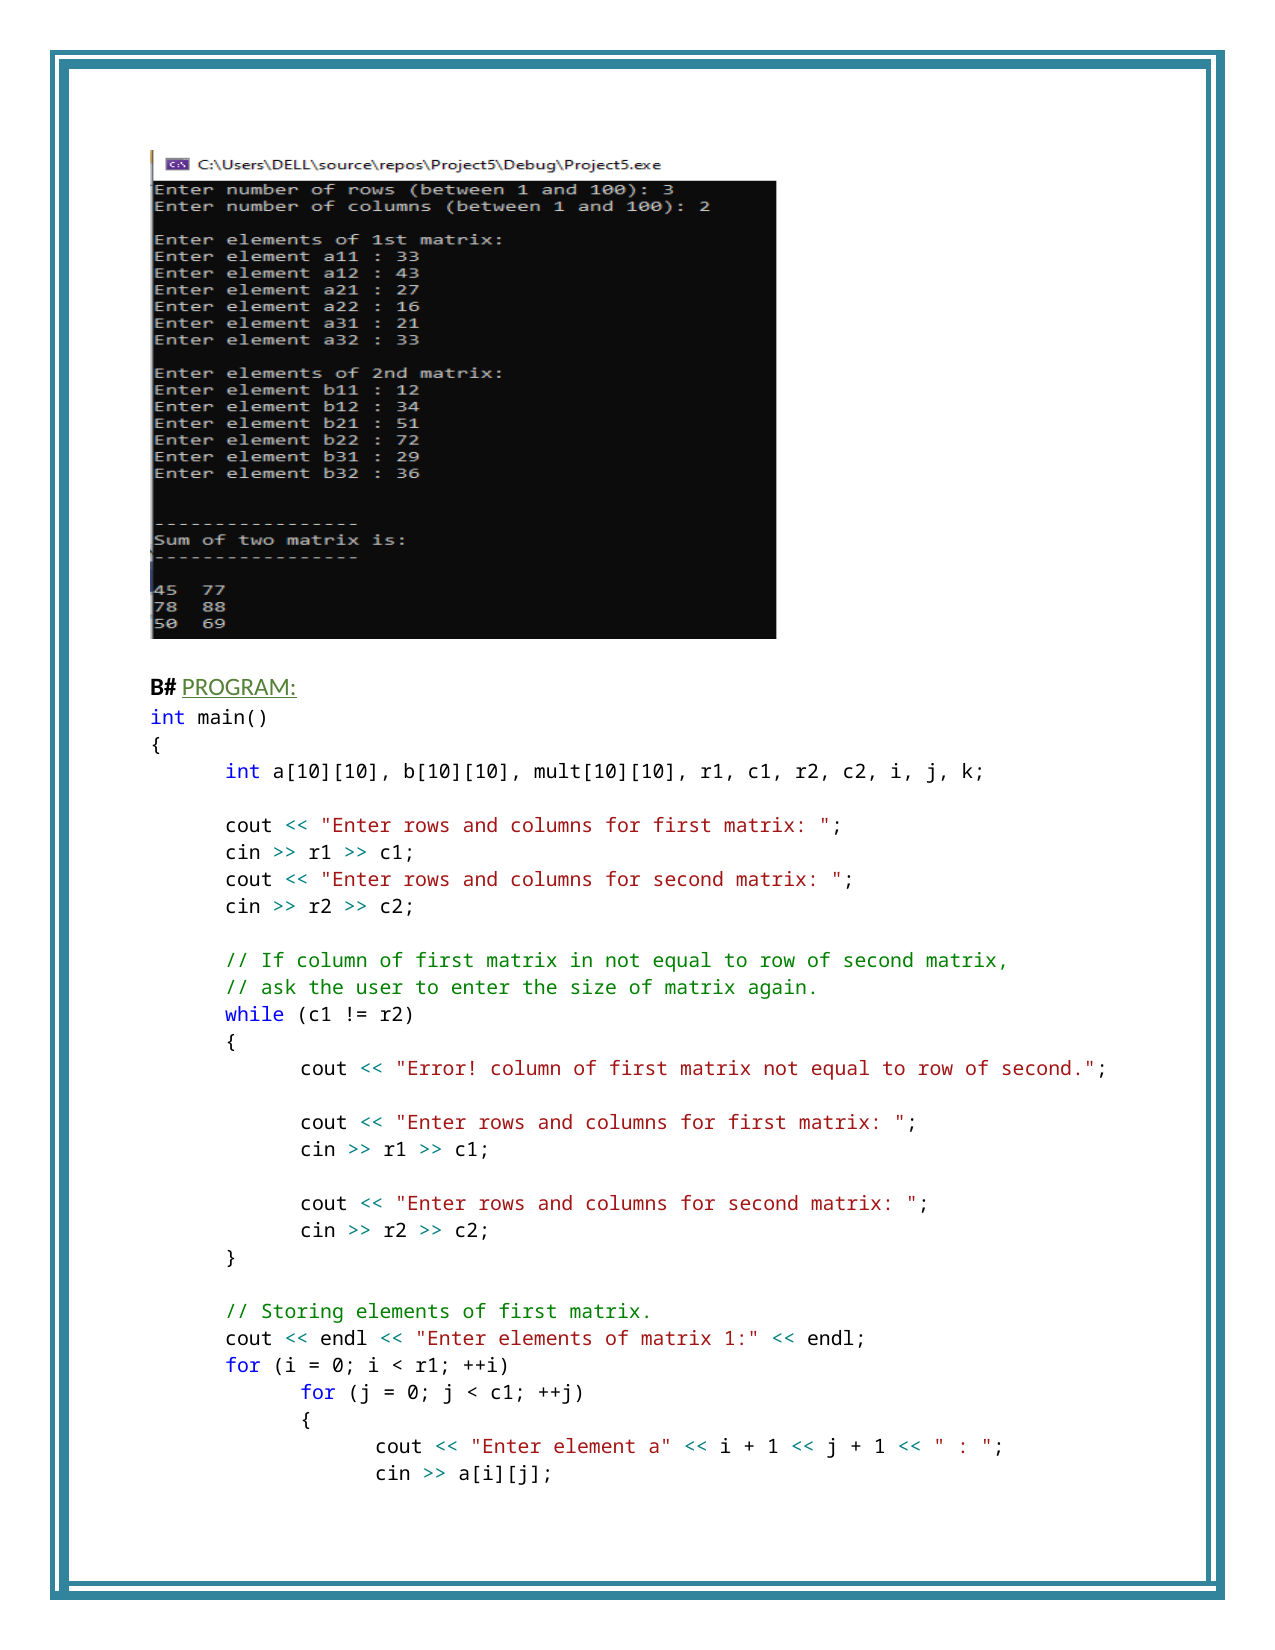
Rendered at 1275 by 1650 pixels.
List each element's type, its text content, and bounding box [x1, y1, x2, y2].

text B# PROGRAM: [150, 671, 1125, 701]
text cout << "Enter rows and columns for second matrix: "; [150, 865, 1125, 892]
text for (j = 0; j < c1; ++j) [150, 1378, 1125, 1405]
picture [150, 150, 777, 639]
text cin >> r1 >> c1; [150, 1135, 1125, 1162]
text while (c1 != r2) [150, 1000, 1125, 1027]
text int a[10][10], b[10][10], mult[10][10], r1, c1, r2, c2, i, j, k; [150, 757, 1125, 784]
text // If column of first matrix in not equal to row of second matrix, [150, 946, 1125, 973]
text // Storing elements of first matrix. [150, 1297, 1125, 1324]
text cout << "Enter rows and columns for first matrix: "; [150, 1108, 1125, 1135]
text cin >> r1 >> c1; [150, 838, 1125, 865]
text cout << "Enter rows and columns for first matrix: "; [150, 811, 1125, 838]
text cin >> r2 >> c2; [150, 892, 1125, 919]
text } [150, 1243, 1125, 1270]
text // ask the user to enter the size of matrix again. [150, 973, 1125, 1000]
text cout << "Error! column of first matrix not equal to row of second."; [150, 1054, 1125, 1081]
text { [150, 1405, 1125, 1432]
text int main() [150, 703, 1125, 731]
text cin >> a[i][j]; [150, 1459, 1125, 1486]
text cin >> r2 >> c2; [150, 1216, 1125, 1243]
text { [150, 1027, 1125, 1054]
text { [150, 731, 1125, 757]
text cout << "Enter element a" << i + 1 << j + 1 << " : "; [150, 1432, 1125, 1459]
text cout << endl << "Enter elements of matrix 1:" << endl; [150, 1324, 1125, 1351]
text cout << "Enter rows and columns for second matrix: "; [150, 1189, 1125, 1216]
text for (i = 0; i < r1; ++i) [150, 1351, 1125, 1378]
